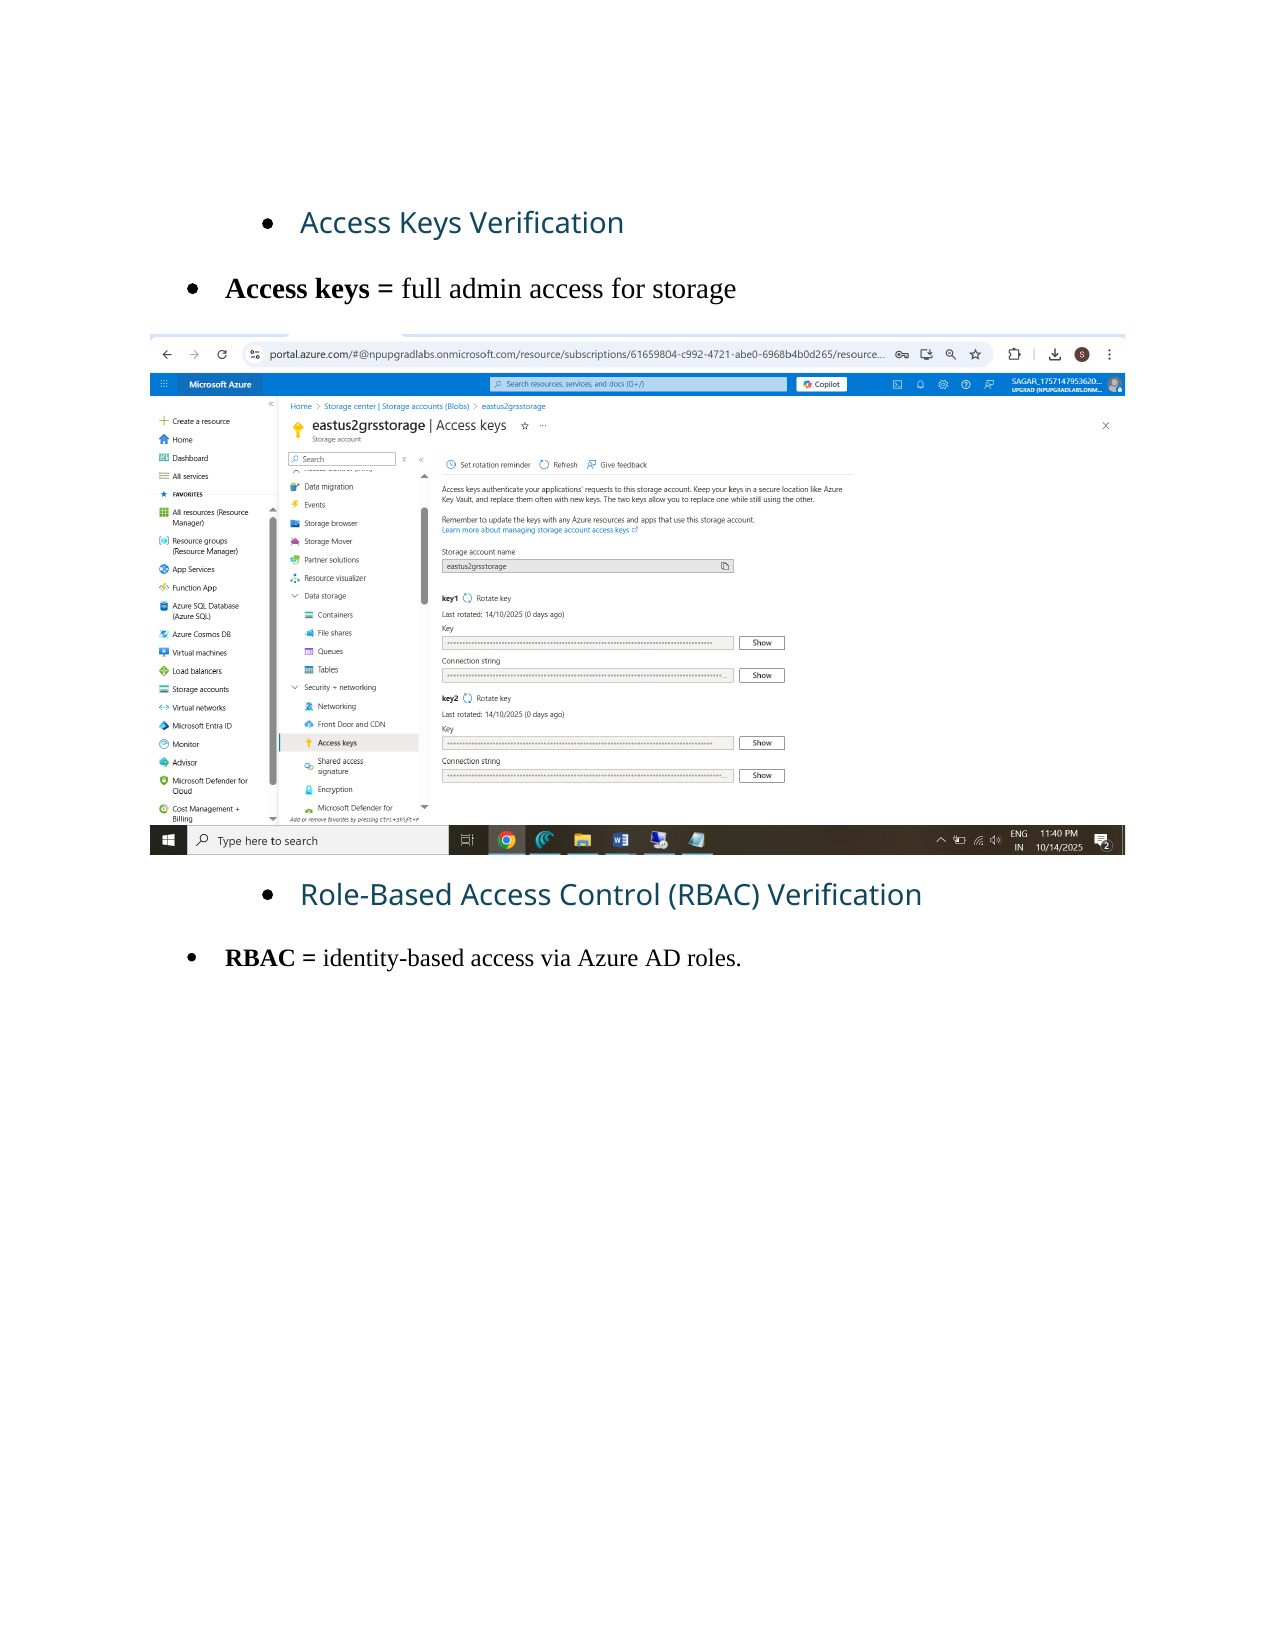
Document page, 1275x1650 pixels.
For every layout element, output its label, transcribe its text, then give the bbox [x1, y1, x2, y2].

subtitle Role-Based Access Control (RBAC) Verification [262, 874, 1125, 913]
list RBAC = identity-based access via Azure AD roles. [187, 943, 1125, 971]
subtitle Access Keys Verification [262, 203, 1125, 242]
list Access keys = full admin access for storage [187, 272, 1125, 305]
picture [150, 334, 1125, 855]
